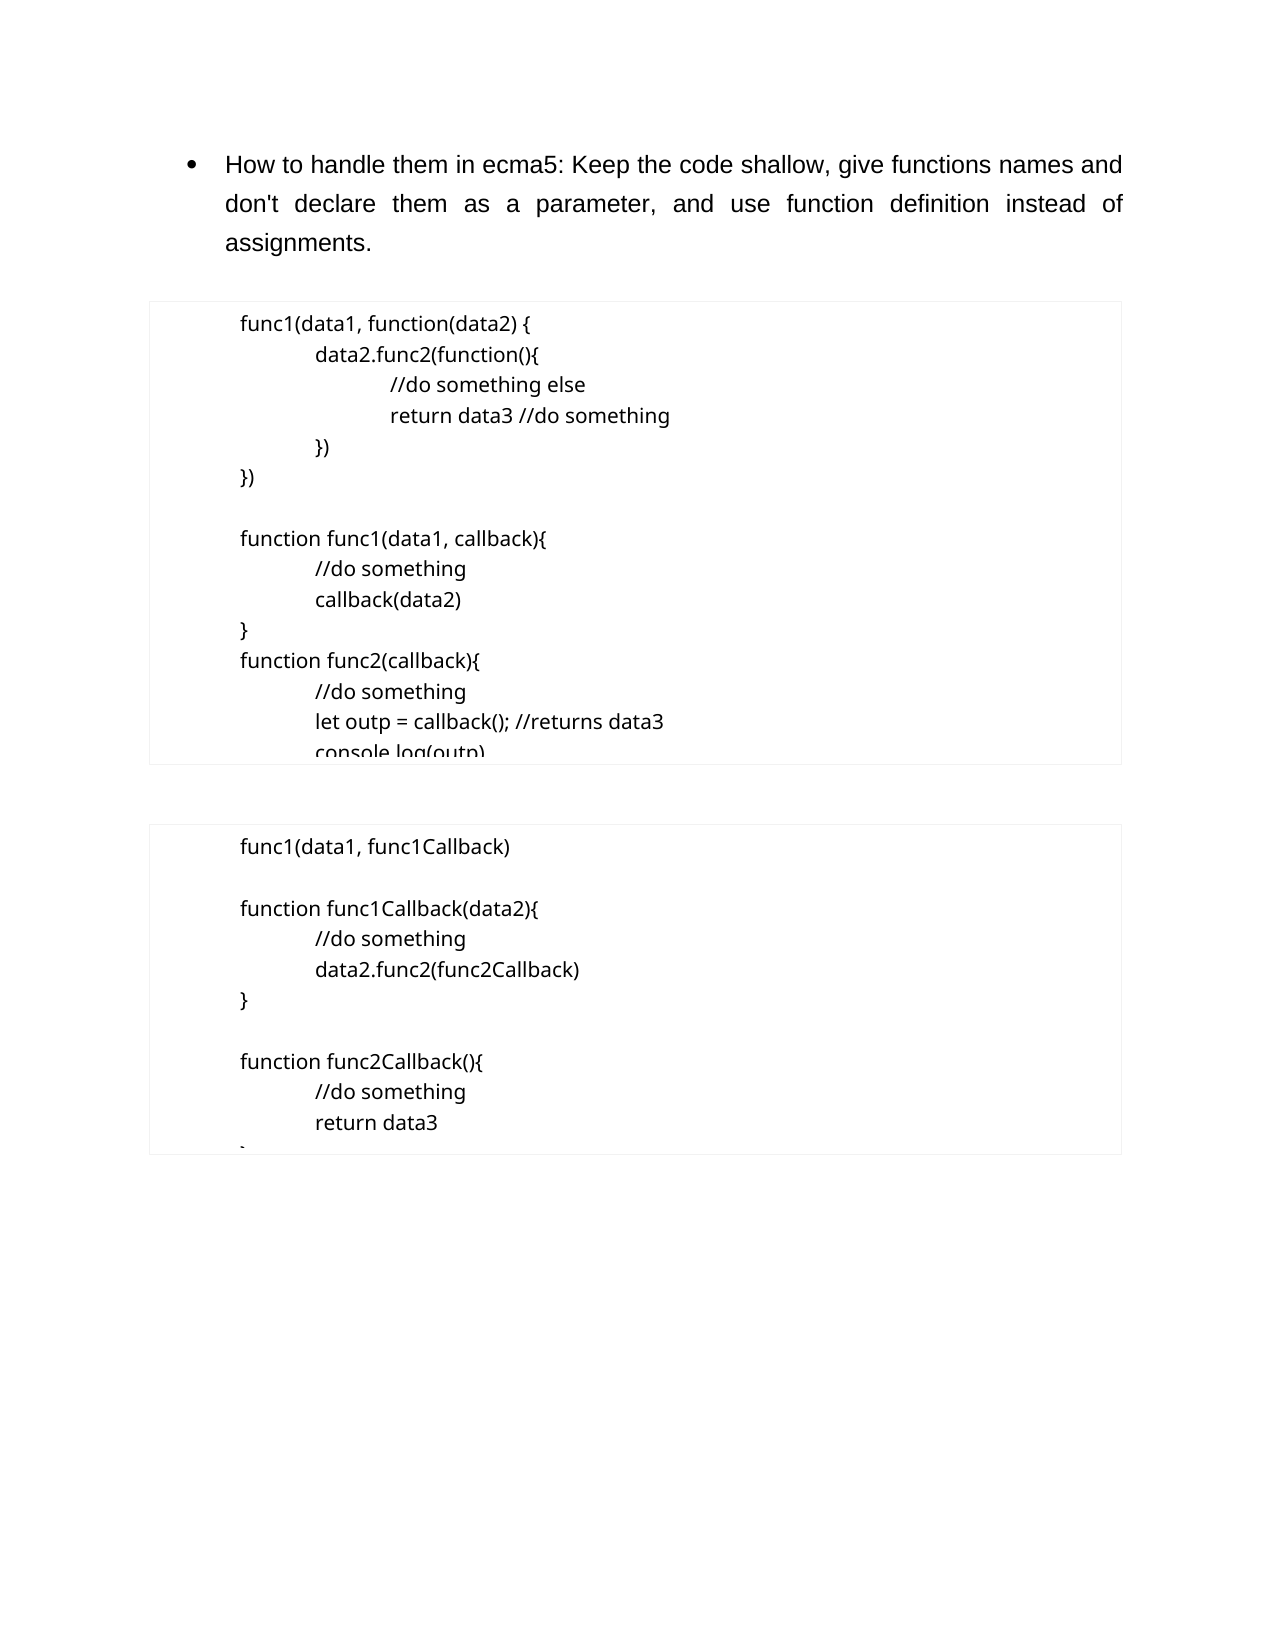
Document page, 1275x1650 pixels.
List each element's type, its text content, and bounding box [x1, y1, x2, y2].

list How to handle them in ecma5: Keep the code shallow, give functions names and don't declare them as a parameter, and use function definition instead of assignments. [187, 150, 1125, 256]
